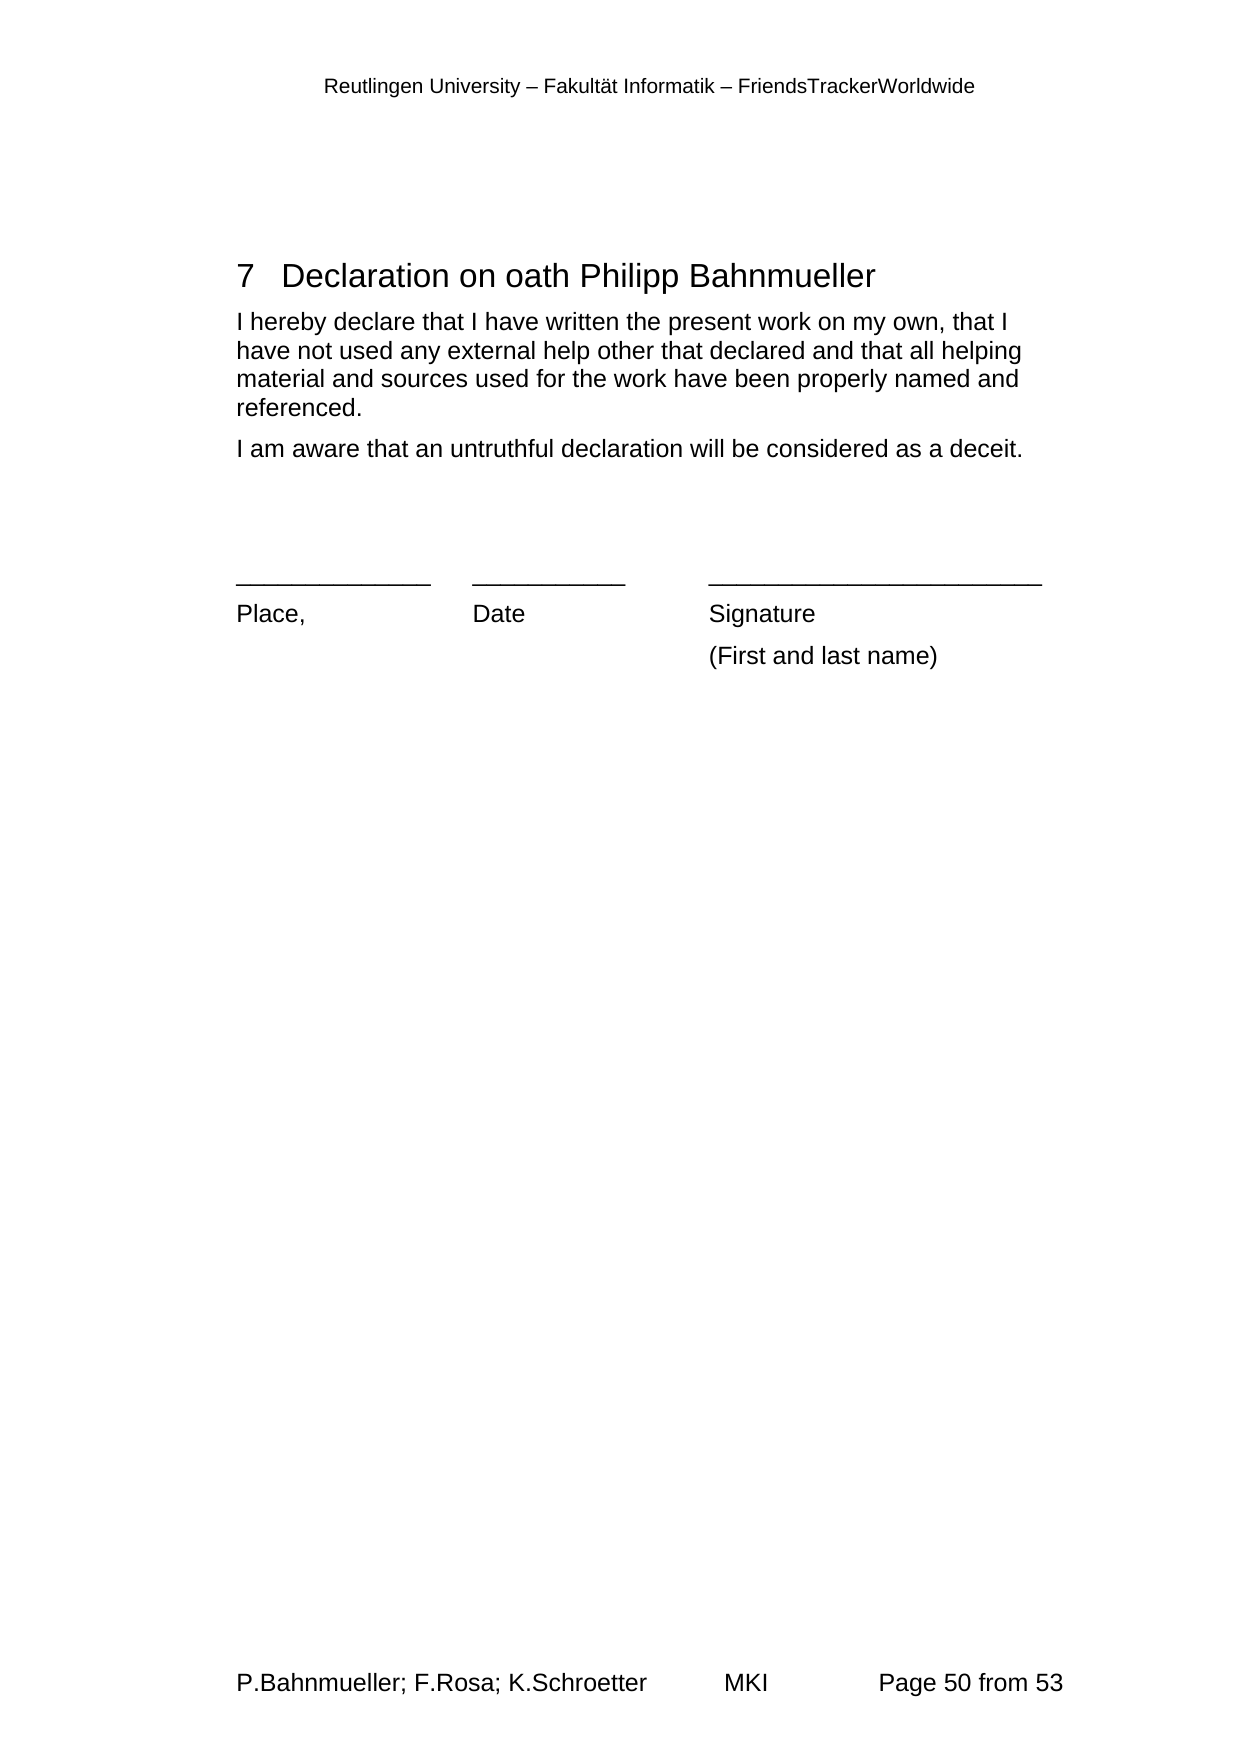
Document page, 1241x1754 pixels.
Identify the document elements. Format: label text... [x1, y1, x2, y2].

text I am aware that an untruthful declaration will be considered as a deceit. [236, 434, 1063, 463]
subtitle Declaration on oath Philipp Bahnmueller [236, 256, 1063, 294]
text (First and last name) [236, 641, 1063, 669]
text ______________ ___________ ________________________ [236, 558, 1063, 587]
text I hereby declare that I have written the present work on my own, that I have not used any external help other that declared and that all helping material and sources used for the work have been properly named and referenced. [236, 307, 1063, 422]
text Place, Date Signature [236, 599, 1063, 628]
